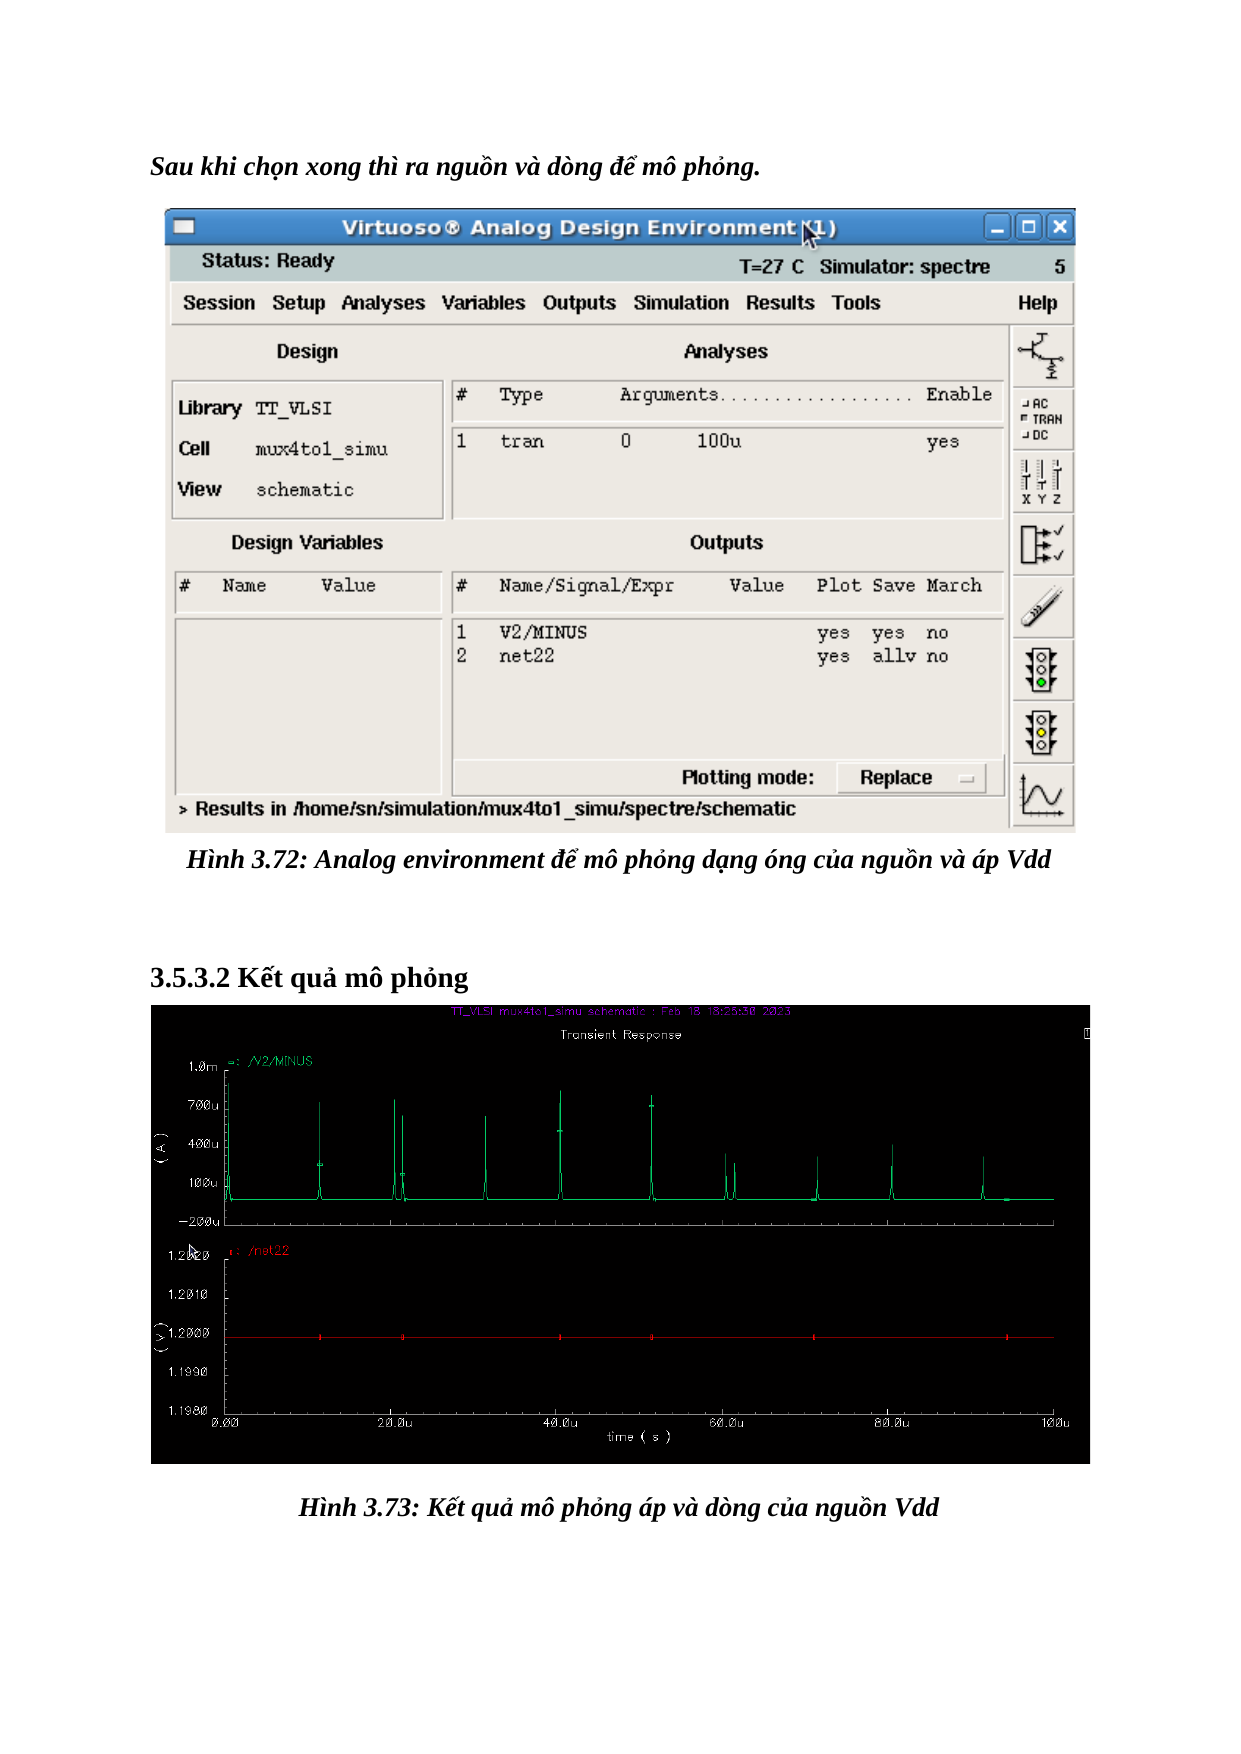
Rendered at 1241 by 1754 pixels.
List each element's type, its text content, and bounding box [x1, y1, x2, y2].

text Sau khi chọn xong thì ra nguồn và dòng để mô phỏng. [150, 150, 1090, 181]
text Hình 3.73: Kết quả mô phỏng áp và dòng của nguồn Vdd [150, 1491, 1090, 1522]
subtitle 3.5.3.2 Kết quả mô phỏng [150, 960, 1090, 994]
picture [150, 1005, 1091, 1464]
picture [164, 208, 1076, 833]
